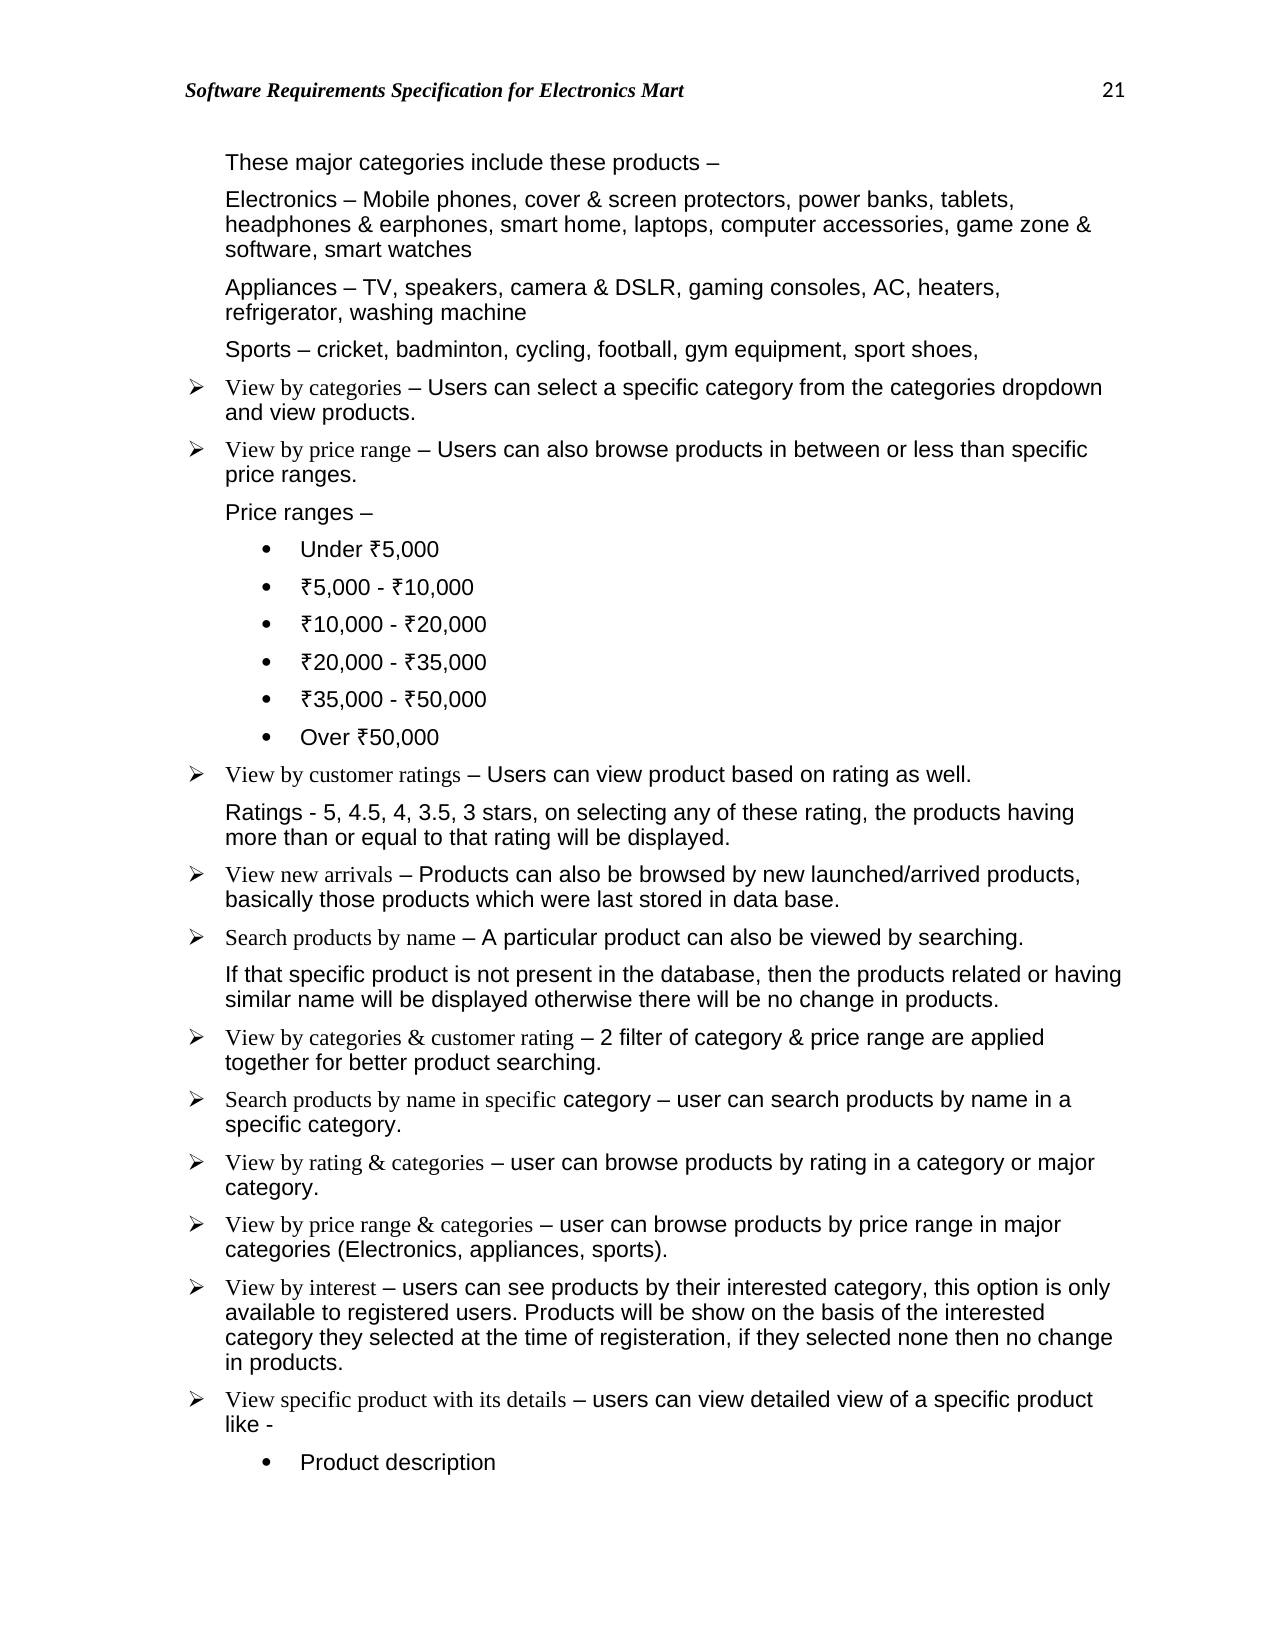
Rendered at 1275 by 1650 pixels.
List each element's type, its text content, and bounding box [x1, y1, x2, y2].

text Electronics – Mobile phones, cover & screen protectors, power banks, tablets, headphones & earphones, smart home, laptops, computer accessories, game zone & software, smart watches [225, 187, 1125, 262]
text Price ranges – [225, 500, 1125, 525]
list View by price range & categories – user can browse products by price range in major categories (Electronics, appliances, sports). [187, 1212, 1125, 1262]
list View by customer ratings – Users can view product based on rating as well. [187, 762, 1125, 787]
list Search products by name – A particular product can also be viewed by searching. [187, 925, 1125, 950]
text These major categories include these products – [225, 150, 1125, 175]
list View by rating & categories – user can browse products by rating in a category or major category. [187, 1150, 1125, 1200]
text Ratings - 5, 4.5, 4, 3.5, 3 stars, on selecting any of these rating, the products having more than or equal to that rating will be displayed. [225, 800, 1125, 850]
list Over ₹50,000 [262, 725, 1125, 750]
list View specific product with its details – users can view detailed view of a specific product like - [187, 1387, 1125, 1437]
text Sports – cricket, badminton, cycling, football, gym equipment, sport shoes, [225, 337, 1125, 362]
text Appliances – TV, speakers, camera & DSLR, gaming consoles, AC, heaters, refrigerator, washing machine [225, 275, 1125, 325]
list ₹10,000 - ₹20,000 [262, 612, 1125, 637]
list View by categories & customer rating – 2 filter of category & price range are applied together for better product searching. [187, 1025, 1125, 1075]
list View by price range – Users can also browse products in between or less than specific price ranges. [187, 437, 1125, 487]
list View new arrivals – Products can also be browsed by new launched/arrived products, basically those products which were last stored in data base. [187, 862, 1125, 912]
list View by interest – users can see products by their interested category, this option is only available to registered users. Products will be show on the basis of the interested category they selected at the time of registeration, if they selected none then no change in products. [187, 1275, 1125, 1375]
list View by categories – Users can select a specific category from the categories dropdown and view products. [187, 375, 1125, 425]
list Product description [262, 1450, 1125, 1475]
list Under ₹5,000 [262, 537, 1125, 562]
text If that specific product is not present in the database, then the products related or having similar name will be displayed otherwise there will be no change in products. [225, 962, 1125, 1012]
list ₹20,000 - ₹35,000 [262, 650, 1125, 675]
list ₹5,000 - ₹10,000 [262, 575, 1125, 600]
list ₹35,000 - ₹50,000 [262, 687, 1125, 712]
list Search products by name in specific category – user can search products by name in a specific category. [187, 1087, 1125, 1137]
